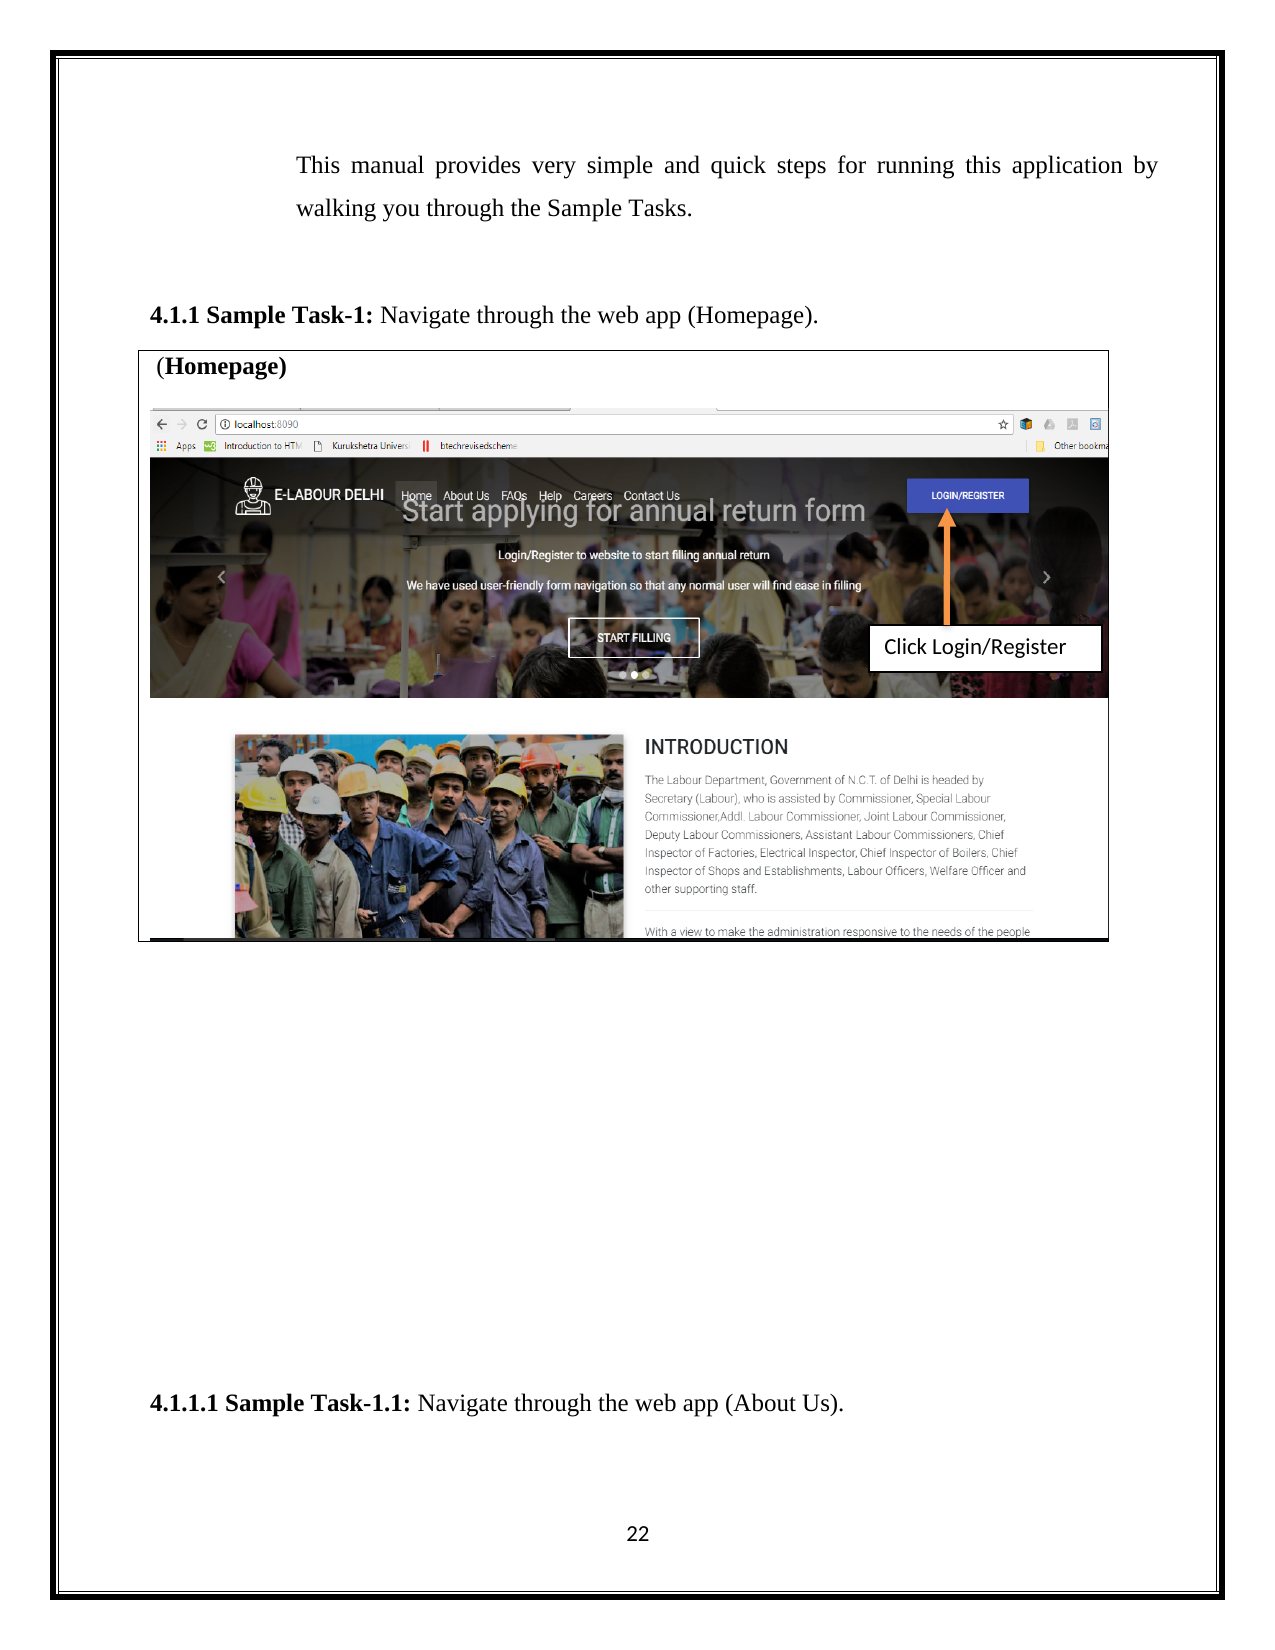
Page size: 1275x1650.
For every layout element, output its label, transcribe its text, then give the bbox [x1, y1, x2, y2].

text 4.1.1 Sample Task-1: Navigate through the web app (Homepage). [150, 300, 1125, 329]
text This manual provides very simple and quick steps for running this application by walking you through the Sample Tasks. [296, 150, 1159, 222]
picture [150, 408, 1109, 941]
text 4.1.1.1 Sample Task-1.1: Navigate through the web app (About Us). [150, 1388, 1125, 1417]
table_header (Homepage) [139, 351, 1108, 941]
